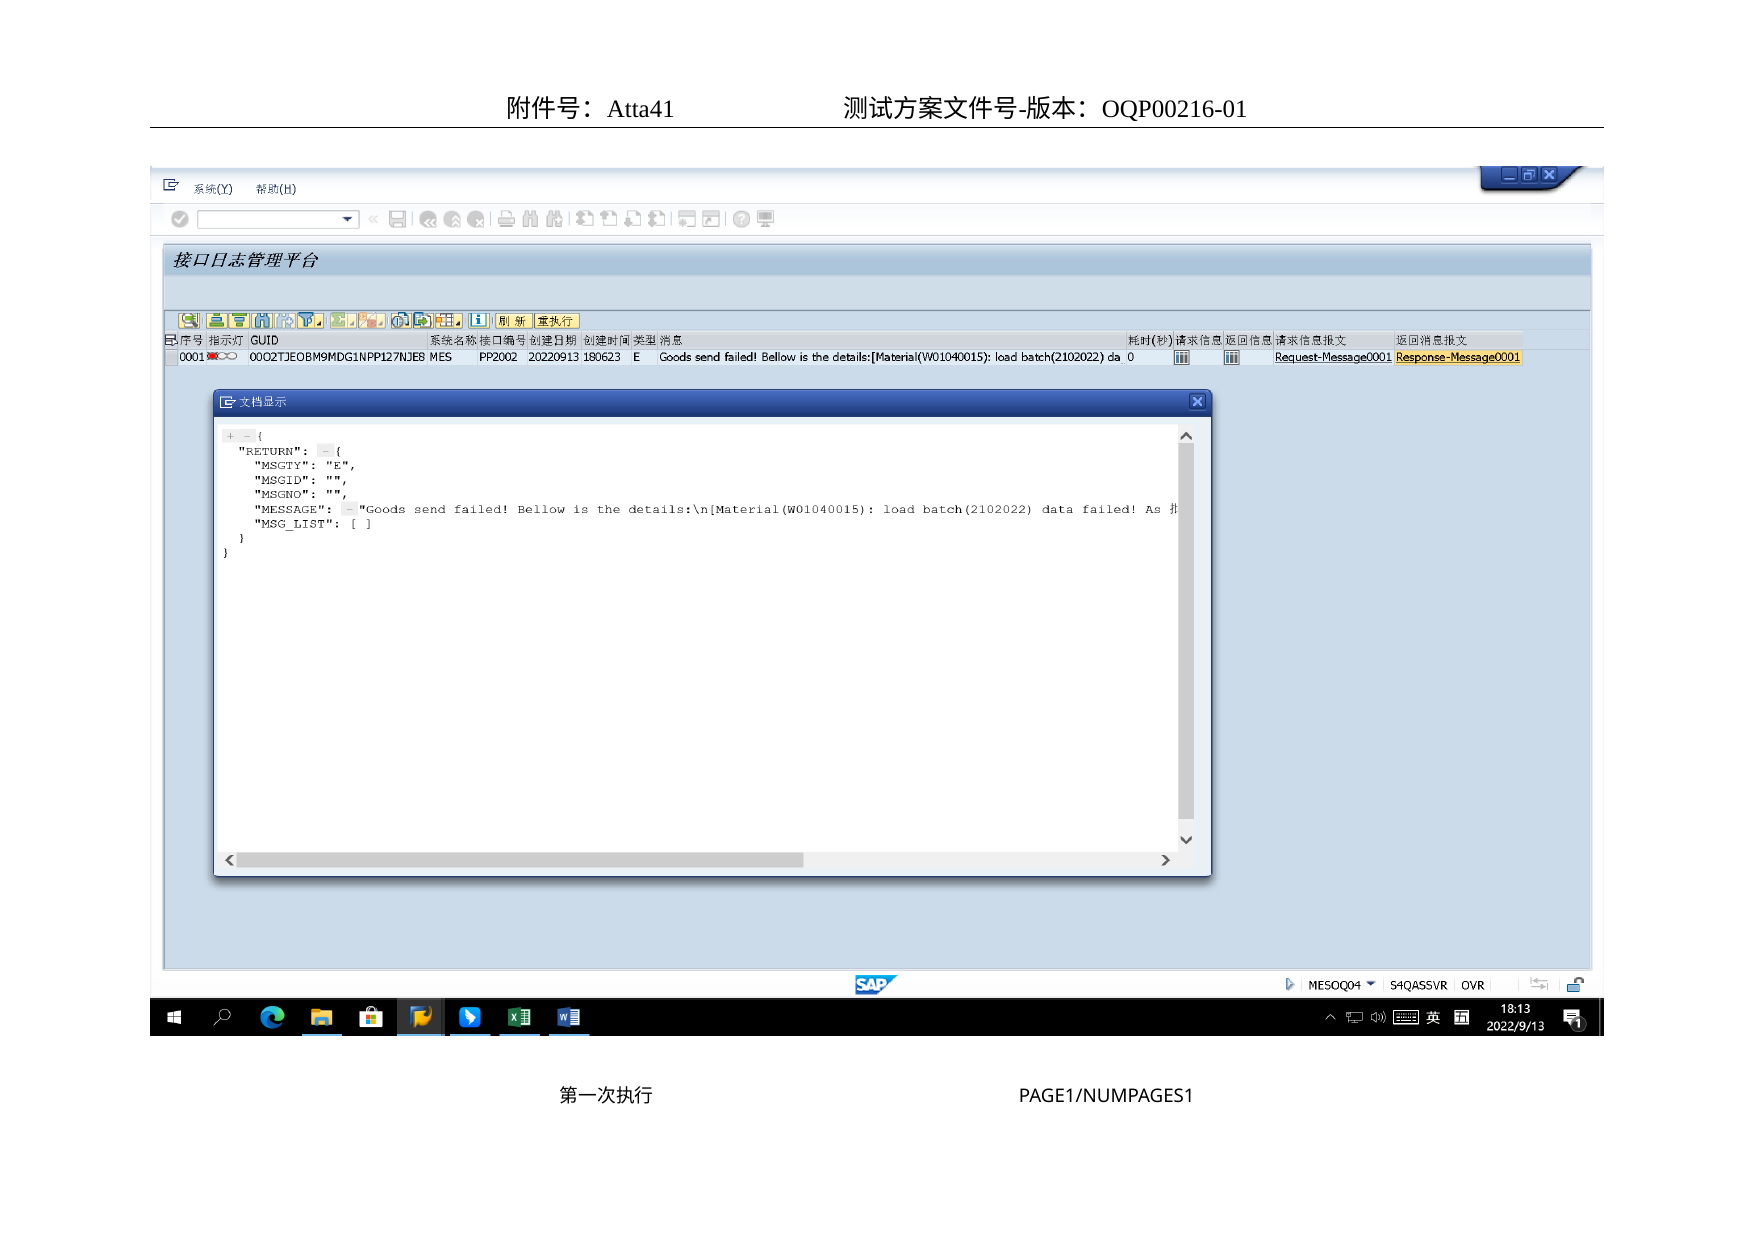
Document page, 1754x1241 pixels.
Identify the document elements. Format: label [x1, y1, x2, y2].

picture [150, 166, 1604, 1036]
